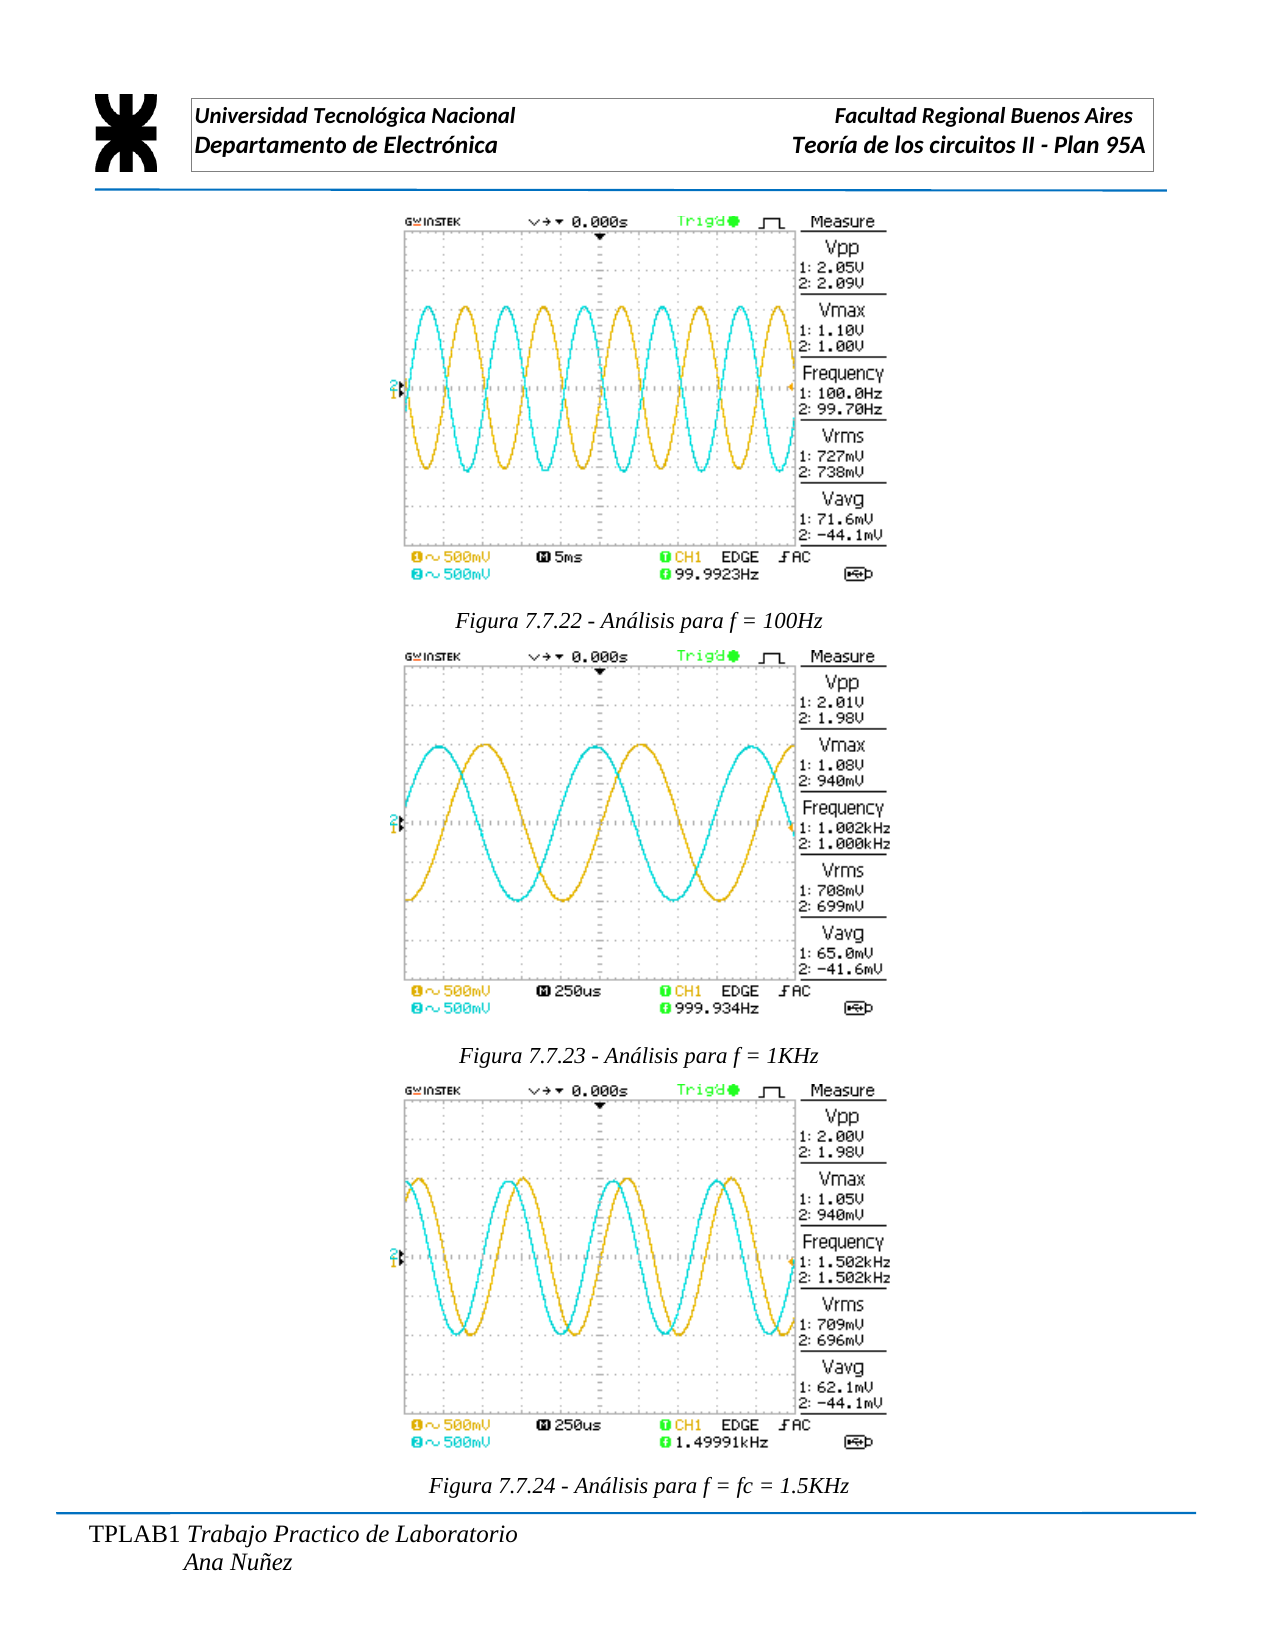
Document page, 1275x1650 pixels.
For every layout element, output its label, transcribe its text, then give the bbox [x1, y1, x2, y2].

picture [390, 650, 890, 1017]
picture [390, 1084, 890, 1451]
picture [390, 216, 890, 583]
picture [95, 94, 157, 172]
